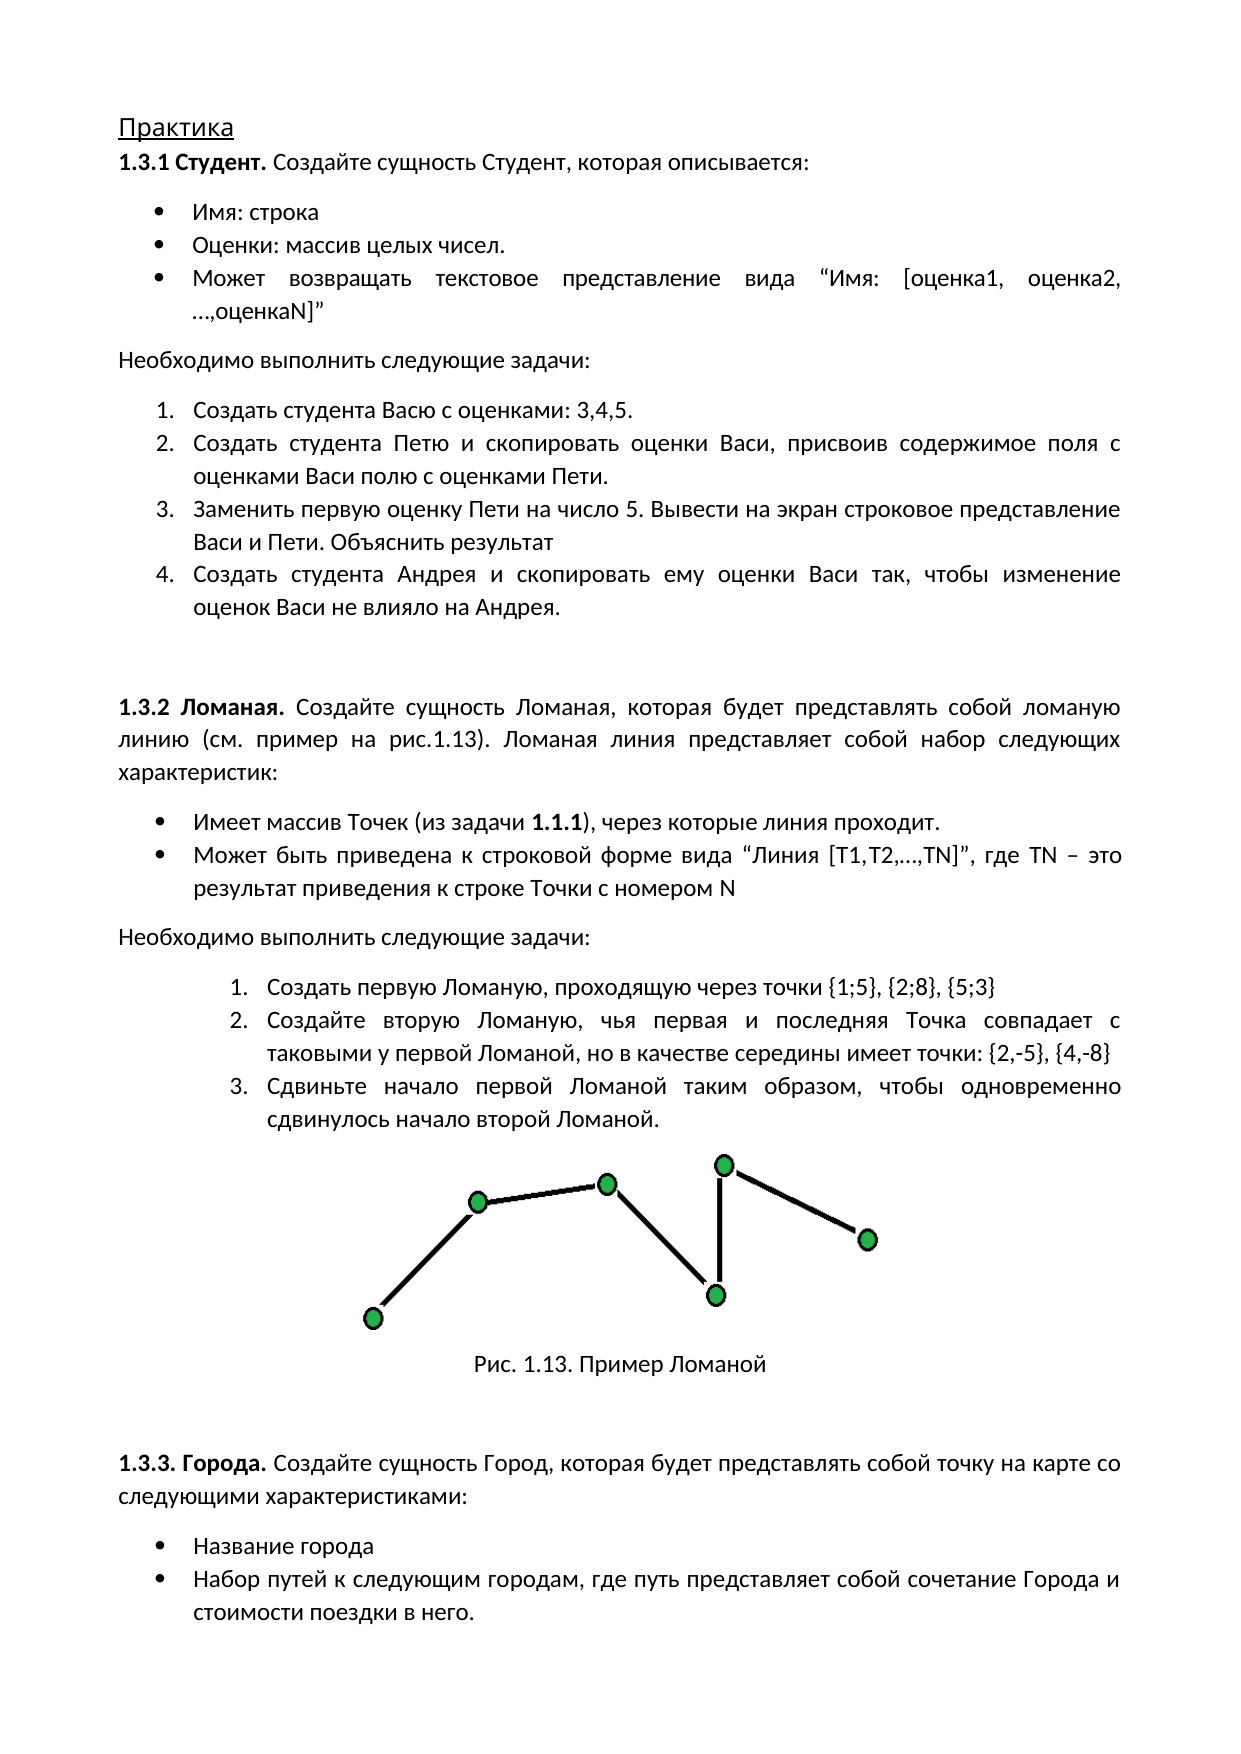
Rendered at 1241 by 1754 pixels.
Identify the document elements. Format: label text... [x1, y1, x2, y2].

picture [354, 1152, 886, 1330]
list Сдвиньте начало первой Ломаной таким образом, чтобы одновременно сдвинулось начало второй Ломаной. [229, 1070, 1122, 1133]
list Заменить первую оценку Пети на число 5. Вывести на экран строковое представление Васи и Пети. Объяснить результат [156, 493, 1122, 556]
list Создать студента Васю с оценками: 3,4,5. [156, 394, 1122, 424]
subtitle Практика [118, 110, 1122, 144]
list Имеет массив Точек (из задачи 1.1.1), через которые линия проходит. [156, 806, 1122, 837]
list Название города [156, 1530, 1122, 1561]
list Может быть приведена к строковой форме вида “Линия [Т1,T2,…,TN]”, где TN – это результат приведения к строке Точки с номером N [156, 839, 1122, 902]
list Набор путей к следующим городам, где путь представляет собой сочетание Города и стоимости поездки в него. [156, 1563, 1122, 1626]
list Создать первую Ломаную, проходящую через точки {1;5}, {2;8}, {5;3} [229, 971, 1122, 1002]
list Оценки: массив целых чисел. [154, 229, 1122, 259]
text 1.3.1 Студент. Создайте сущность Студент, которая описывается: [118, 146, 1122, 177]
list Может возвращать текстовое представление вида “Имя: [оценка1, оценка2,…,оценкаN]” [154, 262, 1122, 325]
text Рис. 1.13. Пример Ломаной [118, 1348, 1122, 1379]
text 1.3.3. Города. Создайте сущность Город, которая будет представлять собой точку на карте со следующими характеристиками: [118, 1448, 1122, 1511]
text 1.3.2 Ломаная. Создайте сущность Ломаная, которая будет представлять собой ломаную линию (см. пример на рис.1.13). Ломаная линия представляет собой набор следующих характеристик: [118, 691, 1122, 787]
text Необходимо выполнить следующие задачи: [118, 344, 1122, 375]
list Имя: строка [154, 196, 1122, 227]
list Создать студента Андрея и скопировать ему оценки Васи так, чтобы изменение оценок Васи не влияло на Андрея. [156, 558, 1122, 622]
text Необходимо выполнить следующие задачи: [118, 921, 1122, 952]
list Создать студента Петю и скопировать оценки Васи, присвоив содержимое поля с оценками Васи полю с оценками Пети. [156, 427, 1122, 490]
list Создайте вторую Ломаную, чья первая и последняя Точка совпадает с таковыми у первой Ломаной, но в качестве середины имеет точки: {2,-5}, {4,-8} [229, 1004, 1122, 1067]
